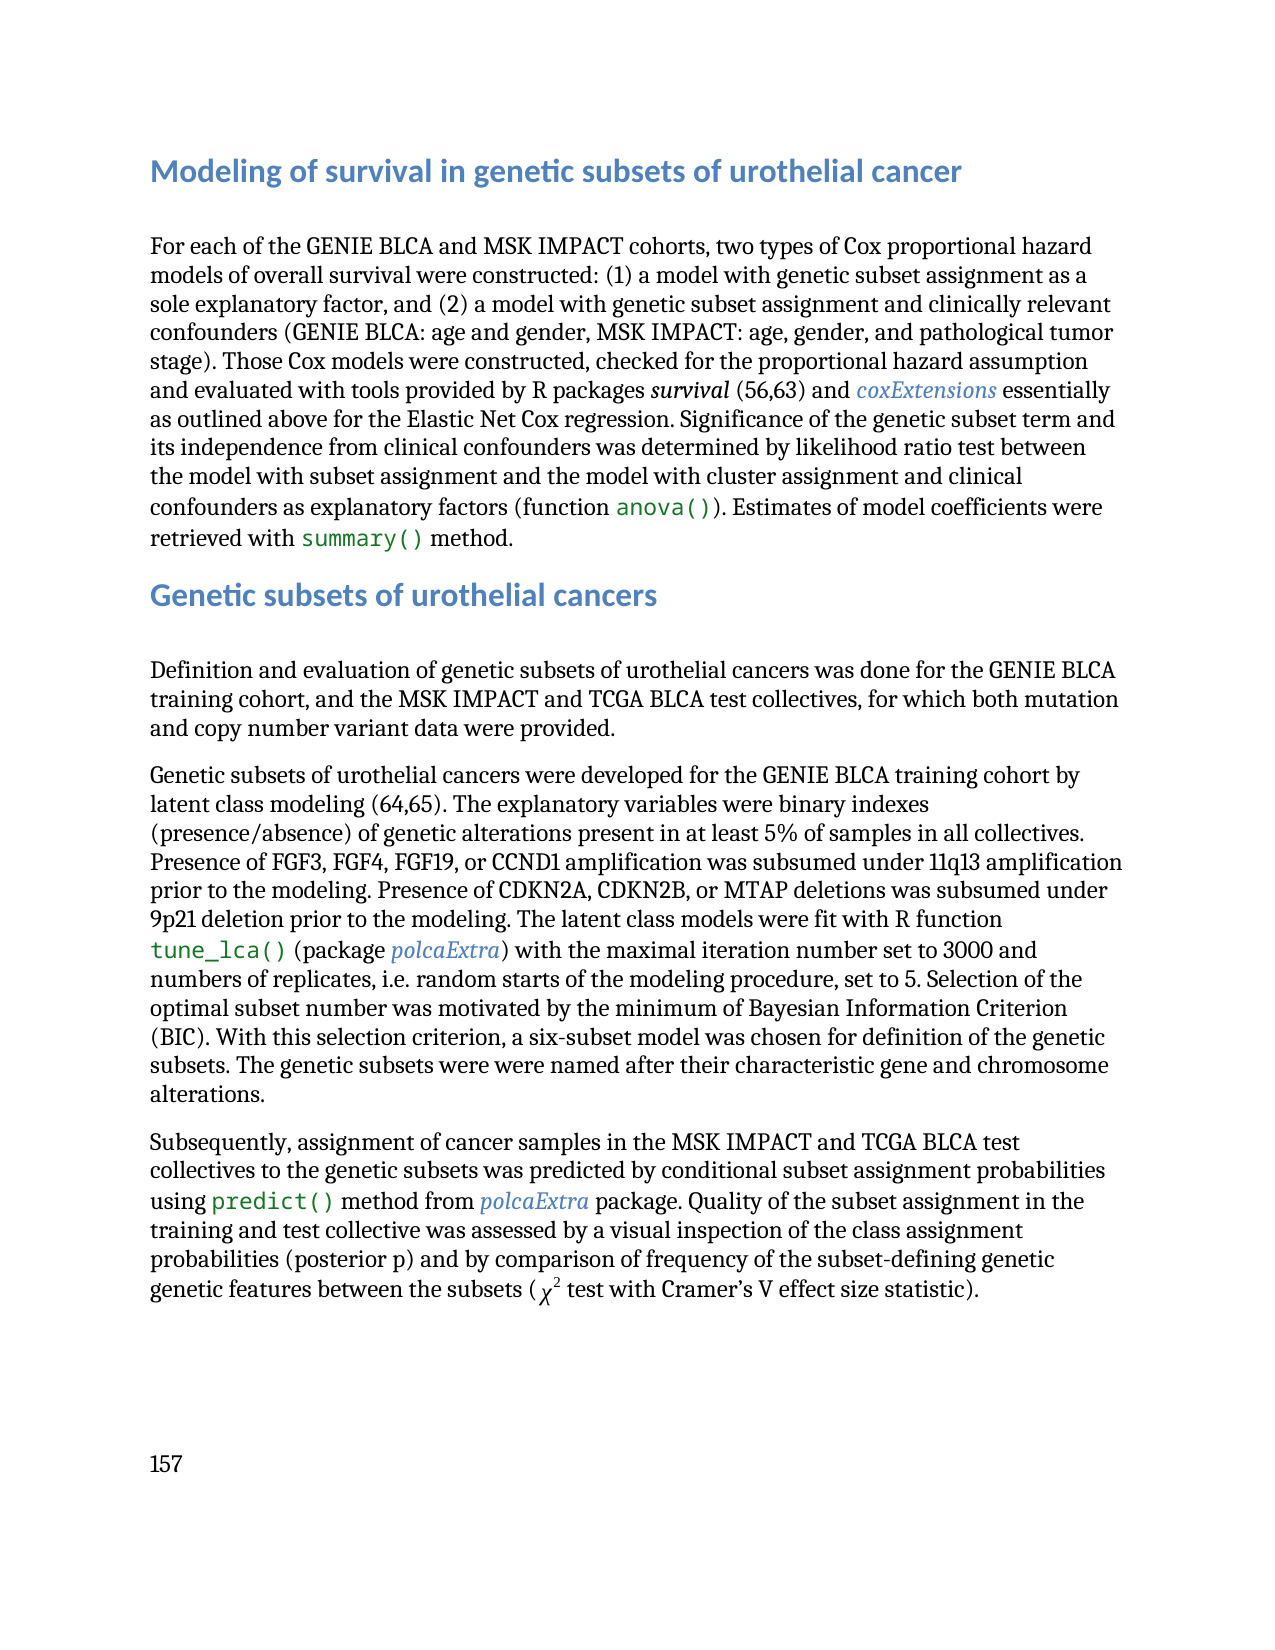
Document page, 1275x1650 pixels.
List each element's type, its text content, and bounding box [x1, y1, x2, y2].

text Definition and evaluation of genetic subsets of urothelial cancers was done for the GENIE BLCA training cohort, and the MSK IMPACT and TCGA BLCA test collectives, for which both mutation and copy number variant data were provided. [150, 656, 1125, 743]
subtitle Modeling of survival in genetic subsets of urothelial cancer [150, 150, 1125, 191]
subtitle Genetic subsets of urothelial cancers [150, 574, 1125, 615]
text Subsequently, assignment of cancer samples in the MSK IMPACT and TCGA BLCA test collectives to the genetic subsets was predicted by conditional subset assignment probabilities using predict() method from polcaExtra package. Quality of the subset assignment in the training and test collective was assessed by a visual inspection of the class assignment probabilities (posterior p) and by comparison of frequency of the subset-defining genetic genetic features between the subsets ( test with Cramer’s V effect size statistic). [150, 1128, 1125, 1305]
text For each of the GENIE BLCA and MSK IMPACT cohorts, two types of Cox proportional hazard models of overall survival were constructed: (1) a model with genetic subset assignment as a sole explanatory factor, and (2) a model with genetic subset assignment and clinically relevant confounders (GENIE BLCA: age and gender, MSK IMPACT: age, gender, and pathological tumor stage). Those Cox models were constructed, checked for the proportional hazard assumption and evaluated with tools provided by R packages survival (56,63) and coxExtensions essentially as outlined above for the Elastic Net Cox regression. Significance of the genetic subset term and its independence from clinical confounders was determined by likelihood ratio test between the model with subset assignment and the model with cluster assignment and clinical confounders as explanatory factors (function anova()). Estimates of model coefficients were retrieved with summary() method. [150, 232, 1125, 553]
text Genetic subsets of urothelial cancers were developed for the GENIE BLCA training cohort by latent class modeling (64,65). The explanatory variables were binary indexes (presence/absence) of genetic alterations present in at least 5% of samples in all collectives. Presence of FGF3, FGF4, FGF19, or CCND1 amplification was subsumed under 11q13 amplification prior to the modeling. Presence of CDKN2A, CDKN2B, or MTAP deletions was subsumed under 9p21 deletion prior to the modeling. The latent class models were fit with R function tune_lca() (package polcaExtra) with the maximal iteration number set to 3000 and numbers of replicates, i.e. random starts of the modeling procedure, set to 5. Selection of the optimal subset number was motivated by the minimum of Bayesian Information Criterion (BIC). With this selection criterion, a six-subset model was chosen for definition of the genetic subsets. The genetic subsets were were named after their characteristic gene and chromosome alterations. [150, 761, 1125, 1109]
